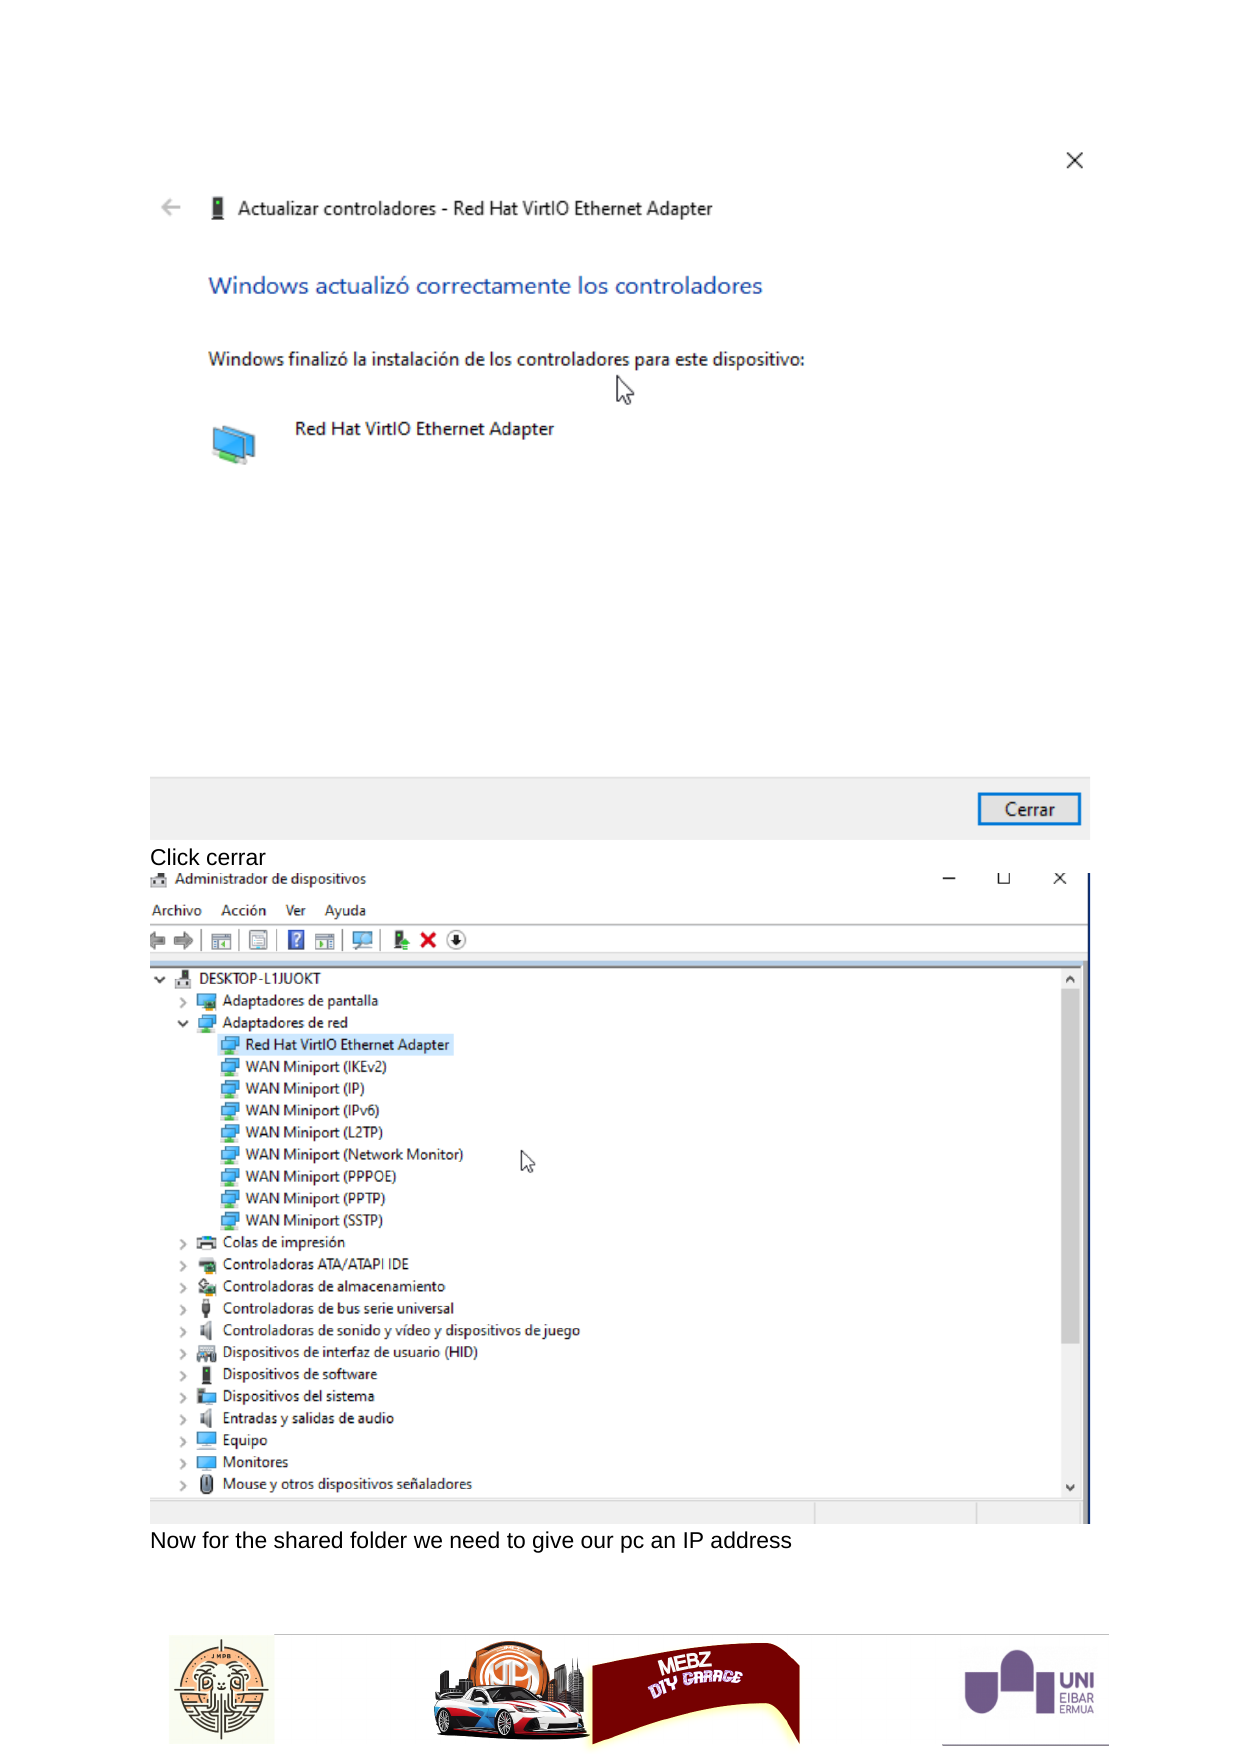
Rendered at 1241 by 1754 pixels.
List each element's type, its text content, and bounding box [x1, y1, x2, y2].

picture [150, 873, 1091, 1524]
picture [150, 150, 1091, 840]
text Click cerrar [150, 843, 1090, 870]
picture [168, 1625, 1109, 1754]
text Now for the shared folder we need to give our pc an IP address [150, 1527, 1090, 1554]
